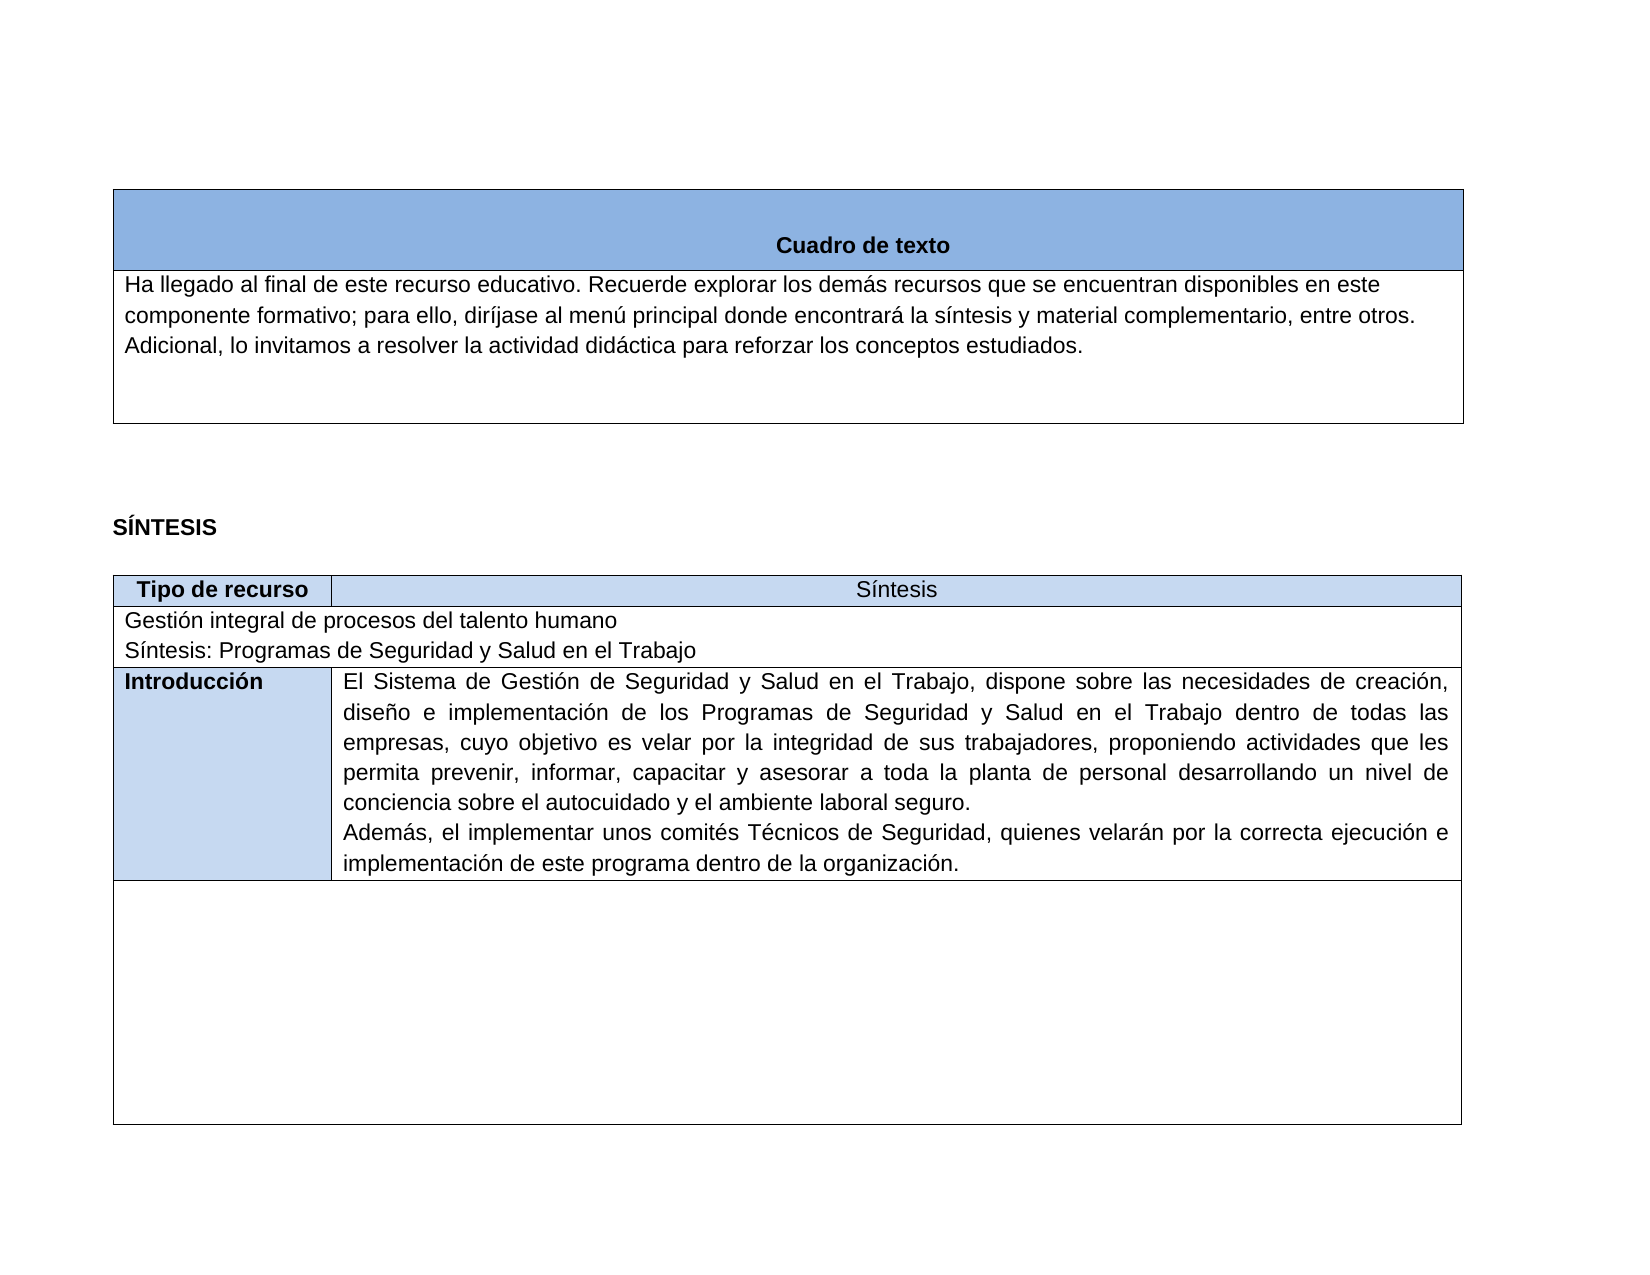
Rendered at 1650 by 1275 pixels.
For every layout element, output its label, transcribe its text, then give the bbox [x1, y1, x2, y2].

table_cell Ha llegado al final de este recurso educativo. Recuerde explorar los demás recursos que se encuentran disponibles en este componente formativo; para ello, diríjase al menú principal donde encontrará la síntesis y material complementario, entre otros. Adicional, lo invitamos a resolver la actividad didáctica para reforzar los conceptos estudiados. [114, 271, 1463, 422]
table_cell El Sistema de Gestión de Seguridad y Salud en el Trabajo, dispone sobre las necesidades de creación, diseño e implementación de los Programas de Seguridad y Salud en el Trabajo dentro de todas las empresas, cuyo objetivo es velar por la integridad de sus trabajadores, proponiendo actividades que les permita prevenir, informar, capacitar y asesorar a toda la planta de personal desarrollando un nivel de conciencia sobre el autocuidado y el ambiente laboral seguro. Además, el implementar unos comités Técnicos de Seguridad, quienes velarán por la correcta ejecución e implementación de este programa dentro de la organización. [332, 668, 1461, 880]
table_cell Introducción [114, 668, 331, 880]
text SÍNTESIS [112, 514, 1537, 541]
table_header Síntesis [332, 576, 1461, 606]
table_cell Gestión integral de procesos del talento humano Síntesis: Programas de Seguridad y Salud en el Trabajo [114, 607, 1461, 667]
table_cell [114, 881, 1461, 1124]
table_header Tipo de recurso [114, 576, 331, 606]
table_header Cuadro de texto [114, 190, 1463, 270]
